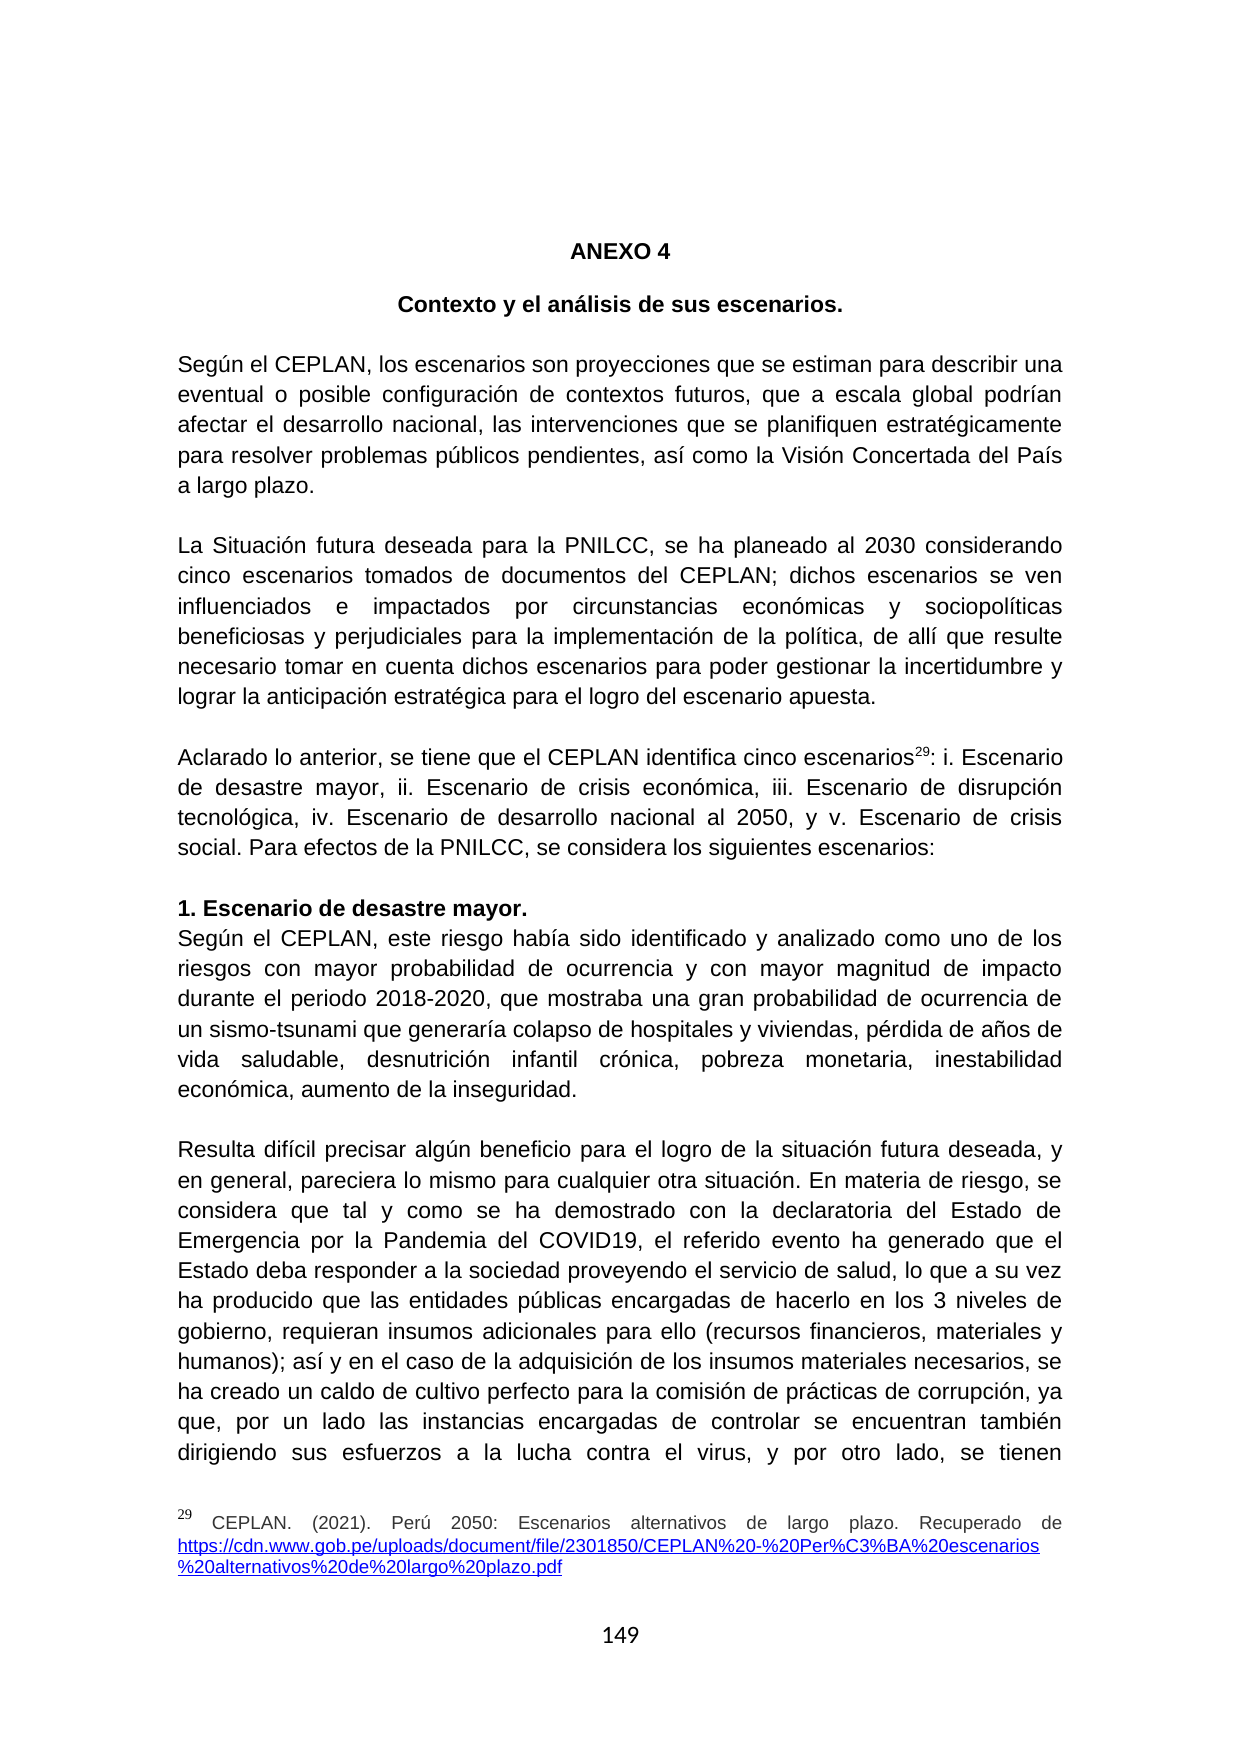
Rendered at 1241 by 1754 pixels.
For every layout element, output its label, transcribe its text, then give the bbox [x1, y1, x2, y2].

text Contexto y el análisis de sus escenarios. [177, 291, 1063, 317]
text 1. Escenario de desastre mayor. [177, 895, 1063, 921]
text Aclarado lo anterior, se tiene que el CEPLAN identifica cinco escenarios: i. Escenario de desastre mayor, ii. Escenario de crisis económica, iii. Escenario de disrupción tecnológica, iv. Escenario de desarrollo nacional al 2050, y v. Escenario de crisis social. Para efectos de la PNILCC, se considera los siguientes escenarios: [177, 744, 1063, 861]
text La Situación futura deseada para la PNILCC, se ha planeado al 2030 considerando cinco escenarios tomados de documentos del CEPLAN; dichos escenarios se ven influenciados e impactados por circunstancias económicas y sociopolíticas beneficiosas y perjudiciales para la implementación de la política, de allí que resulte necesario tomar en cuenta dichos escenarios para poder gestionar la incertidumbre y lograr la anticipación estratégica para el logro del escenario apuesta. [177, 532, 1063, 709]
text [177, 1136, 1063, 1465]
text Según el CEPLAN, este riesgo había sido identificado y analizado como uno de los riesgos con mayor probabilidad de ocurrencia y con mayor magnitud de impacto durante el periodo 2018-2020, que mostraba una gran probabilidad de ocurrencia de un sismo-tsunami que generaría colapso de hospitales y viviendas, pérdida de años de vida saludable, desnutrición infantil crónica, pobreza monetaria, inestabilidad económica, aumento de la inseguridad. [177, 925, 1063, 1102]
list ANEXO 4 [177, 238, 1063, 264]
text Según el CEPLAN, los escenarios son proyecciones que se estiman para describir una eventual o posible configuración de contextos futuros, que a escala global podrían afectar el desarrollo nacional, las intervenciones que se planifiquen estratégicamente para resolver problemas públicos pendientes, así como la Visión Concertada del País a largo plazo. [177, 351, 1063, 498]
